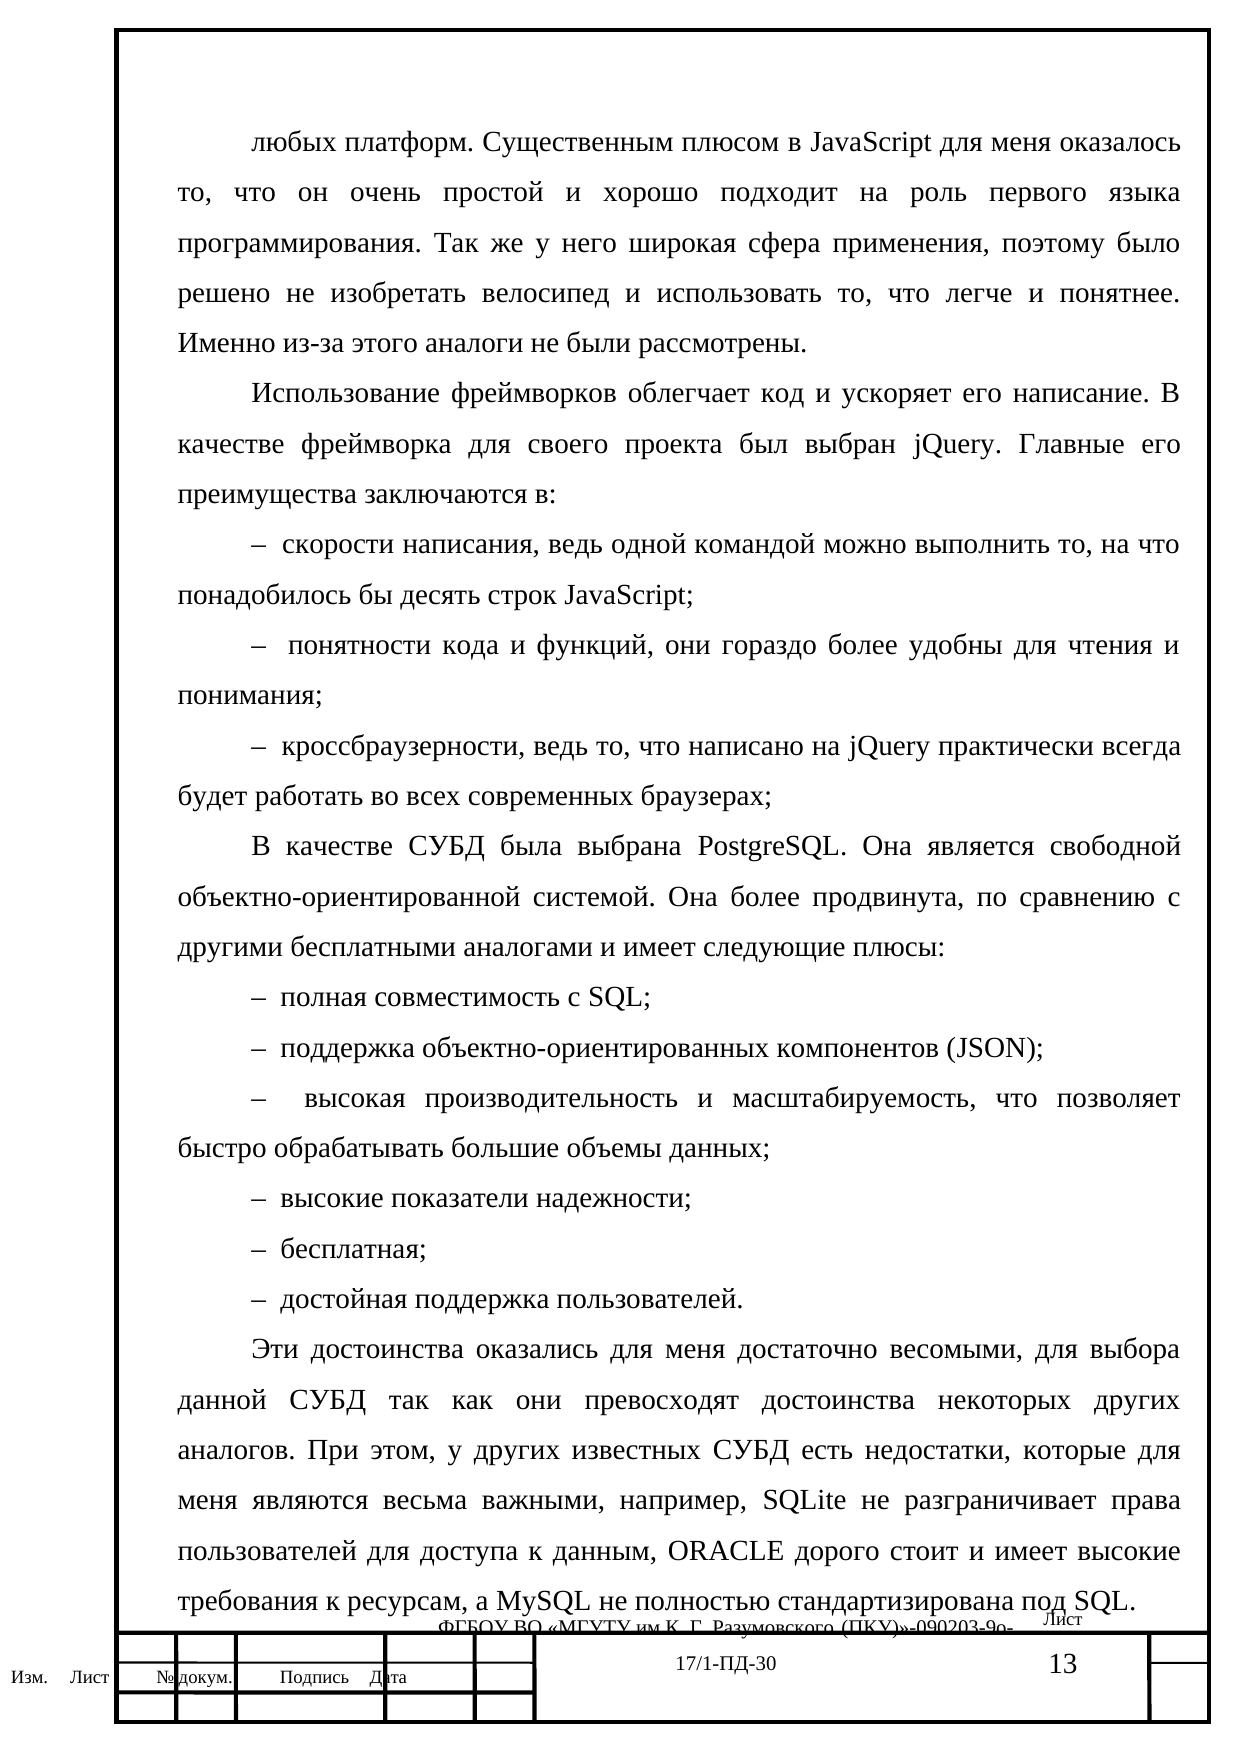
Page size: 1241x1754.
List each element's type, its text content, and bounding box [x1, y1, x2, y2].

text В качестве СУБД была выбрана PostgreSQL. Она является свободной объектно-ориентированной системой. Она более продвинута, по сравнению с другими бесплатными аналогами и имеет следующие плюсы: [177, 828, 1181, 963]
text – скорости написания, ведь одной командой можно выполнить то, на что понадобилось бы десять строк JavaScript; [177, 527, 1181, 610]
text – высокая производительность и масштабируемость, что позволяет быстро обрабатывать большие объемы данных; [177, 1080, 1181, 1164]
text – поддержка объектно-ориентированных компонентов (JSON); [177, 1030, 1181, 1063]
text – достойная поддержка пользователей. [177, 1281, 1181, 1315]
text Эти достоинства оказались для меня достаточно весомыми, для выбора данной СУБД так как они превосходят достоинства некоторых других аналогов. При этом, у других известных СУБД есть недостатки, которые для меня являются весьма важными, например, SQLite не разграничивает права пользователей для доступа к данным, ORACLE дорого стоит и имеет высокие требования к ресурсам, а MySQL не полностью стандартизирована под SQL. [177, 1332, 1181, 1617]
text – понятности кода и функций, они гораздо более удобны для чтения и понимания; [177, 627, 1181, 711]
text – бесплатная; [177, 1231, 1181, 1264]
text – полная совместимость с SQL; [177, 979, 1181, 1013]
text Использование фреймворков облегчает код и ускоряет его написание. В качестве фреймворка для своего проекта был выбран jQuery. Главные его преимущества заключаются в: [177, 376, 1181, 510]
text любых платформ. Существенным плюсом в JavaScript для меня оказалось то, что он очень простой и хорошо подходит на роль первого языка программирования. Так же у него широкая сфера применения, поэтому было решено не изобретать велосипед и использовать то, что легче и понятнее. Именно из-за этого аналоги не были рассмотрены. [177, 124, 1181, 359]
text – кроссбраузерности, ведь то, что написано на jQuery практически всегда будет работать во всех современных браузерах; [177, 728, 1181, 812]
text – высокие показатели надежности; [177, 1181, 1181, 1214]
